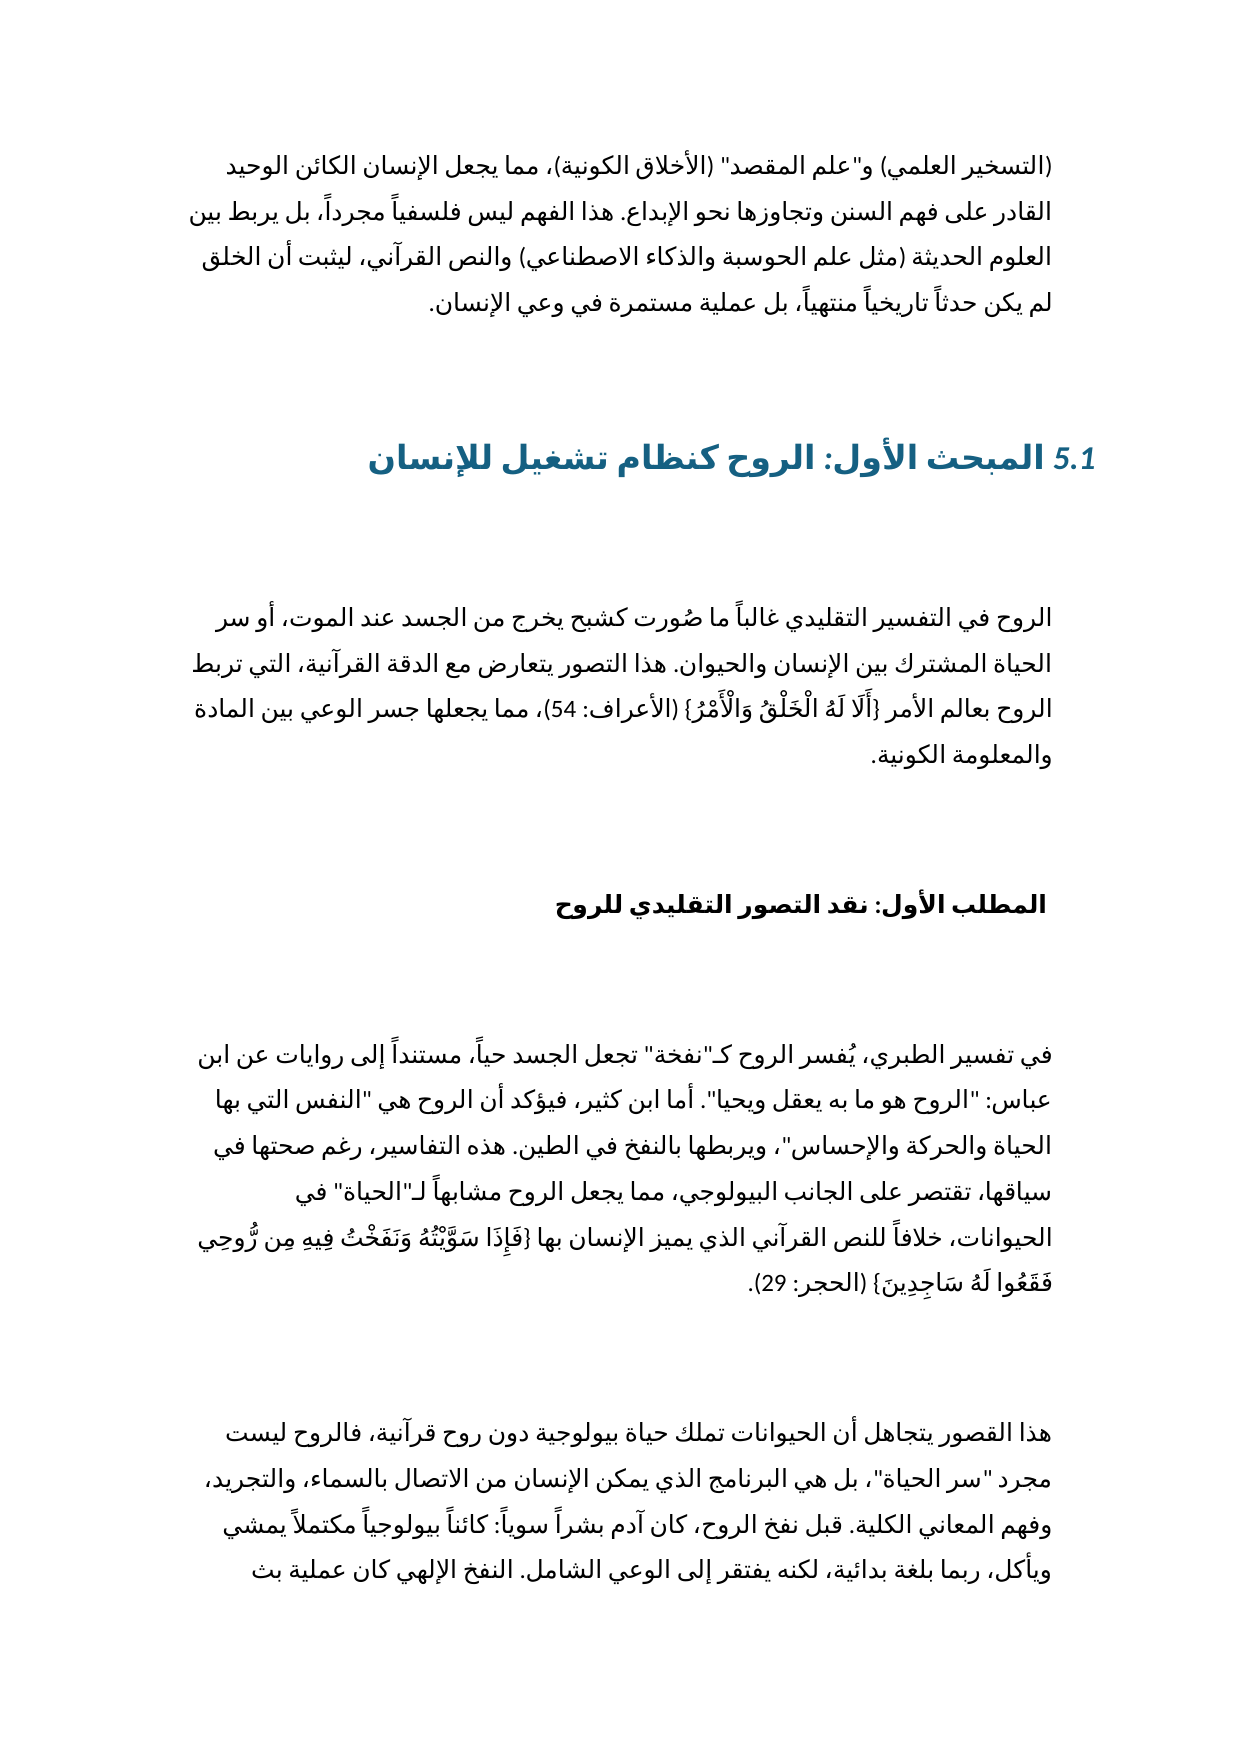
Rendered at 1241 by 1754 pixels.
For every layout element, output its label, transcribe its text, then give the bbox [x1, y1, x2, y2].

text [187, 150, 1053, 318]
text الروح في التفسير التقليدي غالباً ما صُورت كشبح يخرج من الجسد عند الموت، أو سر الحياة المشترك بين الإنسان والحيوان. هذا التصور يتعارض مع الدقة القرآنية، التي تربط الروح بعالم الأمر {أَلَا لَهُ الْخَلْقُ وَالْأَمْرُ} (الأعراف: 54)، مما يجعلها جسر الوعي بين المادة والمعلومة الكونية. [187, 602, 1053, 770]
subtitle المبحث الأول: الروح كنظام تشغيل للإنسان [187, 437, 1053, 478]
text المطلب الأول: نقد التصور التقليدي للروح [187, 889, 1053, 919]
text في تفسير الطبري، يُفسر الروح كـ"نفخة" تجعل الجسد حياً، مستنداً إلى روايات عن ابن عباس: "الروح هو ما به يعقل ويحيا". أما ابن كثير، فيؤكد أن الروح هي "النفس التي بها الحياة والحركة والإحساس"، ويربطها بالنفخ في الطين. هذه التفاسير، رغم صحتها في سياقها، تقتصر على الجانب البيولوجي، مما يجعل الروح مشابهاً لـ"الحياة" في الحيوانات، خلافاً للنص القرآني الذي يميز الإنسان بها {فَإِذَا سَوَّيْتُهُ وَنَفَخْتُ فِيهِ مِن رُّوحِي فَقَعُوا لَهُ سَاجِدِينَ} (الحجر: 29). [187, 1039, 1053, 1298]
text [187, 1417, 1053, 1585]
